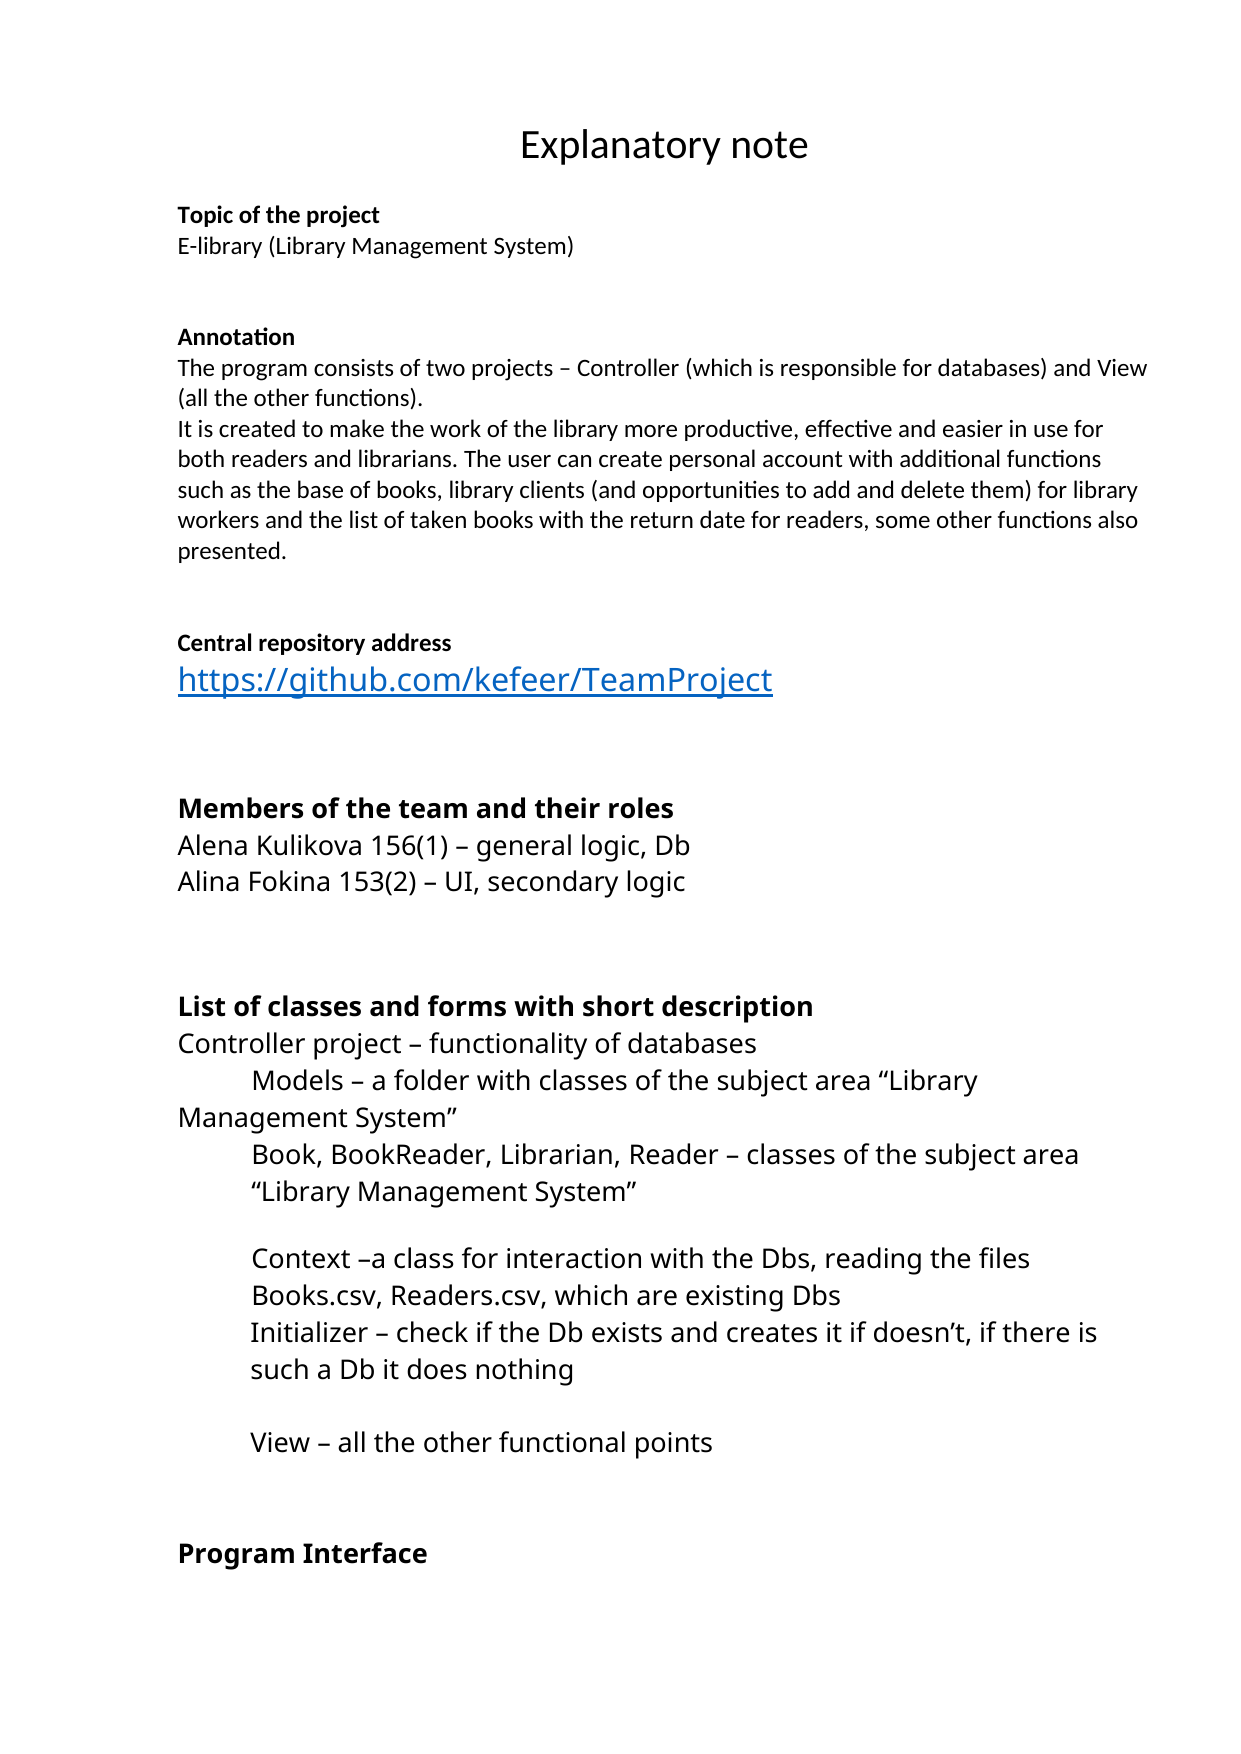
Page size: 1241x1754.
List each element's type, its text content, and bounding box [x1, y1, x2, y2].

text The program consists of two projects – Controller (which is responsible for databases) and View (all the other functions). [177, 352, 1152, 413]
text Models – a folder with classes of the subject area “Library Management System” [177, 1061, 1152, 1135]
text Book, BookReader, Librarian, Reader – classes of the subject area “Library Management System” [251, 1135, 1152, 1209]
text Annotation [177, 322, 1152, 352]
text Alena Kulikova 156(1) – general logic, Db [177, 826, 1152, 863]
text Alina Fokina 153(2) – UI, secondary logic [177, 863, 1152, 900]
text Controller project – functionality of databases [177, 1024, 1152, 1061]
text Central repository address [177, 627, 1152, 657]
text View – all the other functional points [177, 1424, 1152, 1461]
text Context –a class for interaction with the Dbs, reading the files Books.csv, Readers.csv, which are existing Dbs [251, 1239, 1152, 1313]
text Members of the team and their roles [177, 789, 1152, 826]
text It is created to make the work of the library more productive, effective and easier in use for both readers and librarians. The user can create personal account with additional functions such as the base of books, library clients (and opportunities to add and delete them) for library workers and the list of taken books with the return date for readers, some other functions also presented. [177, 413, 1152, 566]
text Program Interface [177, 1534, 1152, 1571]
text Explanatory note [177, 118, 1152, 169]
text Topic of the project [177, 199, 1152, 230]
text https://github.com/kefeer/TeamProject [177, 657, 1152, 701]
text E-library (Library Management System) [177, 230, 1152, 261]
text List of classes and forms with short description [177, 988, 1152, 1024]
text Initializer – check if the Db exists and creates it if doesn’t, if there is such a Db it does nothing [250, 1313, 1152, 1387]
